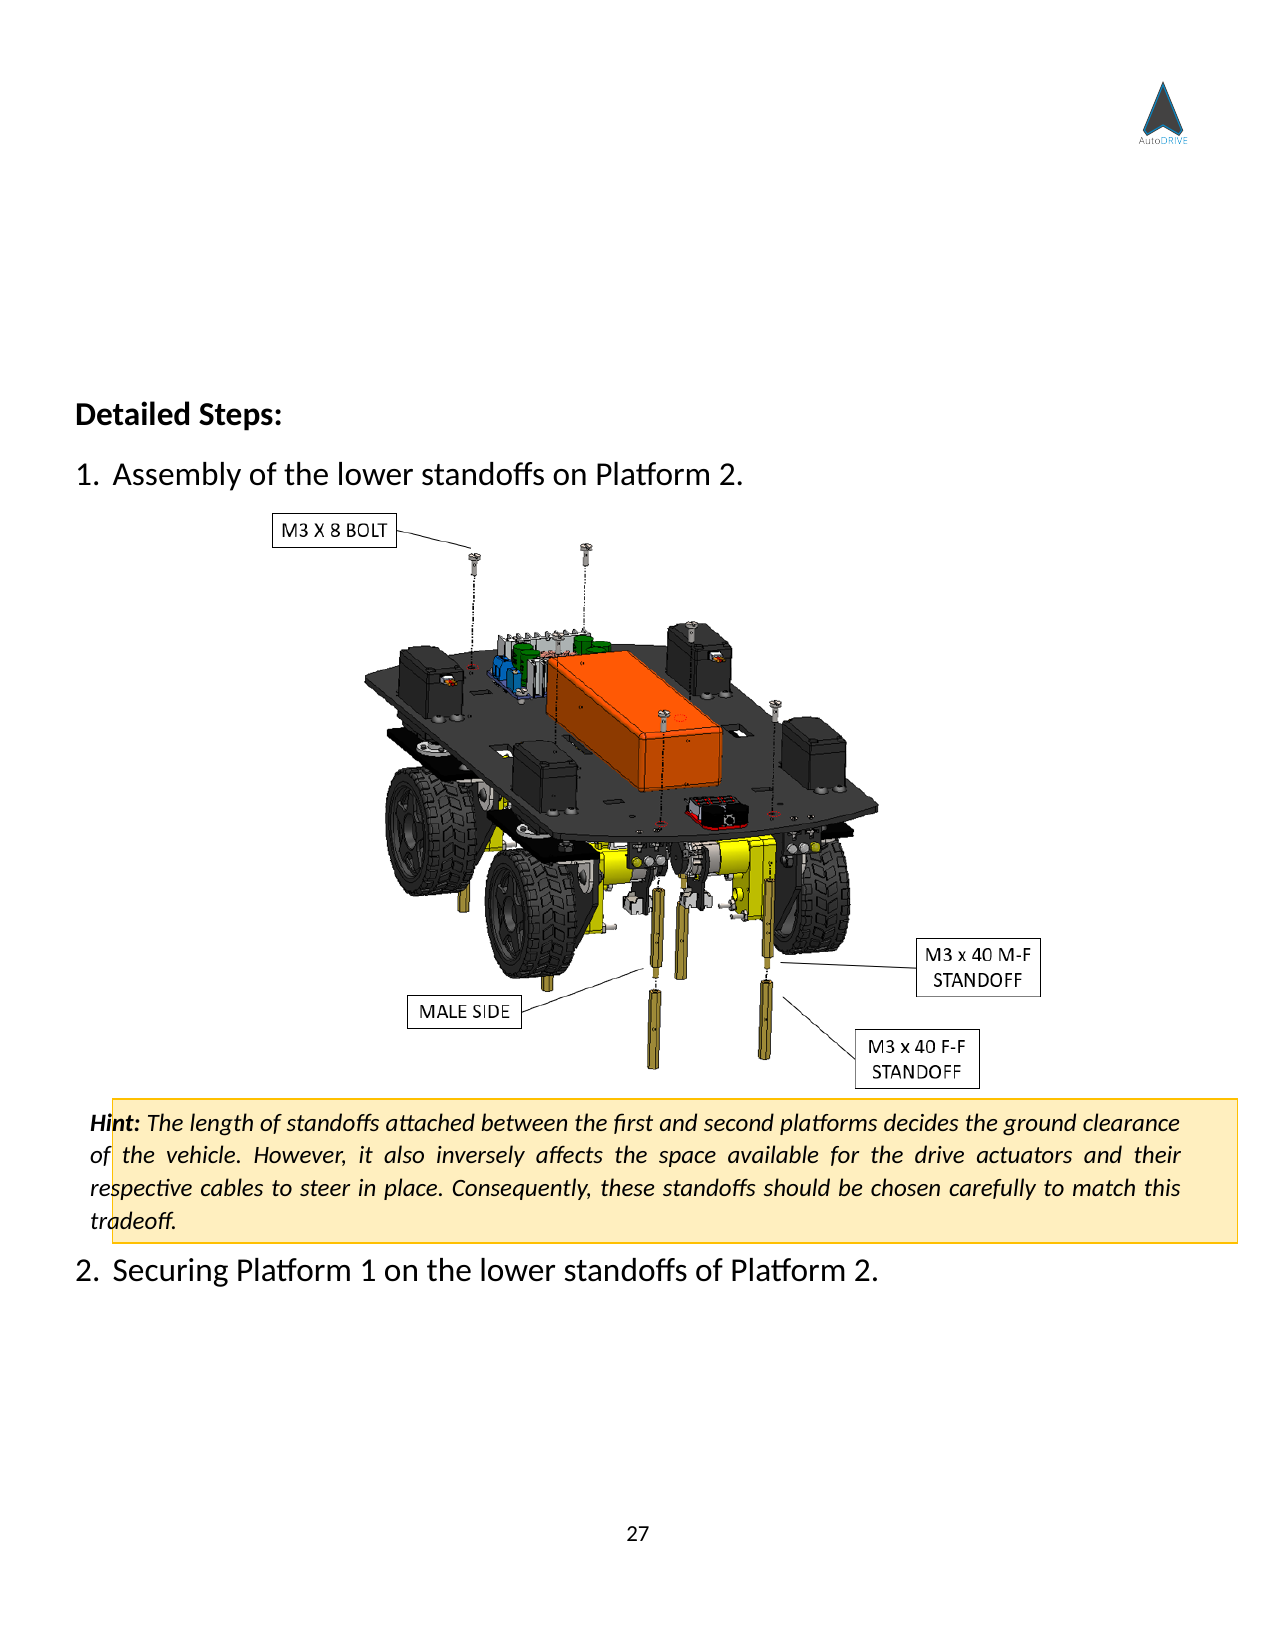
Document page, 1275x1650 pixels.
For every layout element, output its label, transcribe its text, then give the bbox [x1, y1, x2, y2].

picture [259, 497, 1054, 1097]
text Detailed Steps: [75, 392, 1200, 433]
list Assembly of the lower standoffs on Platform 2. [75, 453, 1200, 494]
list Securing Platform 1 on the lower standoffs of Platform 2. [75, 1249, 1200, 1290]
picture [1125, 75, 1200, 150]
